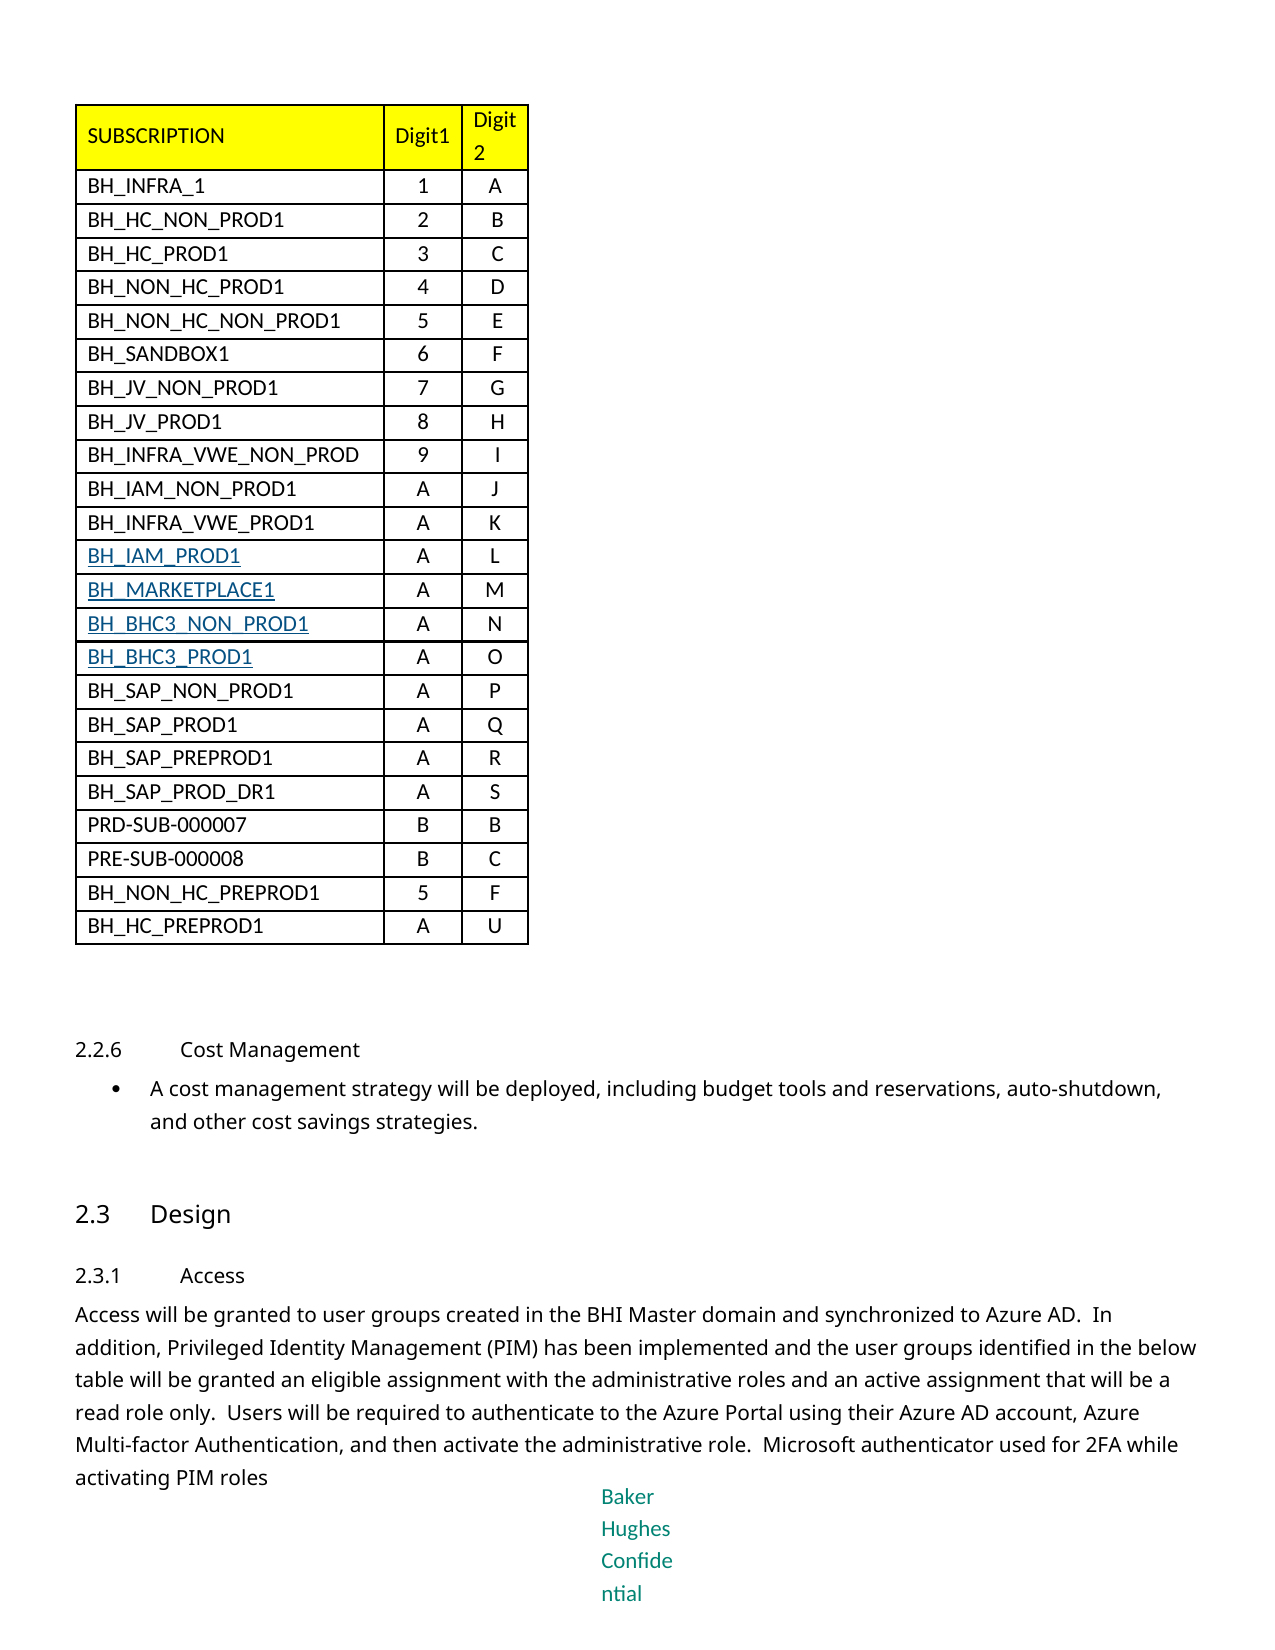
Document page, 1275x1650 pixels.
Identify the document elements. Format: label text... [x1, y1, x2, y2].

table_cell PRD-SUB-000007 [77, 811, 383, 842]
table_cell A [385, 609, 461, 640]
table_cell A [385, 541, 461, 573]
table_cell P [463, 676, 527, 708]
table_cell A [463, 171, 527, 203]
subtitle Access [75, 1261, 1200, 1290]
table_cell G [463, 373, 527, 405]
table_cell A [385, 912, 461, 943]
table_cell N [463, 609, 527, 640]
table_cell BH_SAP_PREPROD1 [77, 743, 383, 775]
table_cell BH_SAP_NON_PROD1 [77, 676, 383, 708]
list A cost management strategy will be deployed, including budget tools and reservations, auto-shutdown, and other cost savings strategies. [112, 1074, 1200, 1135]
table_cell BH_NON_HC_PREPROD1 [77, 878, 383, 909]
table_cell 2 [385, 205, 461, 237]
subtitle Cost Management [75, 1035, 1200, 1064]
table_cell BH_JV_NON_PROD1 [77, 373, 383, 405]
table_cell 4 [385, 272, 461, 304]
table_cell U [463, 912, 527, 943]
table_cell F [463, 878, 527, 909]
text Access will be granted to user groups created in the BHI Master domain and synchronized to Azure AD. In addition, Privileged Identity Management (PIM) has been implemented and the user groups identified in the below table will be granted an eligible assignment with the administrative roles and an active assignment that will be a read role only. Users will be required to authenticate to the Azure Portal using their Azure AD account, Azure Multi-factor Authentication, and then activate the administrative role. Microsoft authenticator used for 2FA while activating PIM roles [75, 1300, 1200, 1492]
table_cell BH_NON_HC_NON_PROD1 [77, 306, 383, 337]
table_cell 5 [385, 306, 461, 337]
table_cell B [385, 844, 461, 876]
table_cell B [463, 205, 527, 237]
table_cell BH_HC_NON_PROD1 [77, 205, 383, 237]
table_cell L [463, 541, 527, 573]
table_cell BH_INFRA_1 [77, 171, 383, 203]
table_cell Q [463, 710, 527, 741]
table_cell PRE-SUB-000008 [77, 844, 383, 876]
table_cell H [463, 407, 527, 438]
table_cell A [385, 676, 461, 708]
table_cell C [463, 844, 527, 876]
table_cell BH_BHC3_NON_PROD1 [77, 609, 383, 640]
table_cell 9 [385, 441, 461, 472]
table_header SUBSCRIPTION [77, 106, 383, 169]
table_cell BH_SANDBOX1 [77, 340, 383, 371]
table_cell A [385, 743, 461, 775]
table_cell BH_JV_PROD1 [77, 407, 383, 438]
table_cell A [385, 508, 461, 539]
table_cell O [463, 643, 527, 674]
table_cell 5 [385, 878, 461, 909]
table_header Digit2 [463, 106, 527, 169]
table_cell A [385, 643, 461, 674]
table_cell R [463, 743, 527, 775]
table_cell D [463, 272, 527, 304]
table_cell K [463, 508, 527, 539]
table_cell A [385, 474, 461, 506]
table_cell A [385, 575, 461, 607]
table_cell E [463, 306, 527, 337]
table_cell BH_BHC3_PROD1 [77, 643, 383, 674]
table_cell J [463, 474, 527, 506]
table_cell BH_MARKETPLACE1 [77, 575, 383, 607]
table_cell S [463, 777, 527, 808]
table_cell 7 [385, 373, 461, 405]
table_cell 3 [385, 239, 461, 270]
table_cell A [385, 777, 461, 808]
table_cell F [463, 340, 527, 371]
table_cell B [385, 811, 461, 842]
table_cell 8 [385, 407, 461, 438]
table_cell BH_IAM_PROD1 [77, 541, 383, 573]
table_cell 1 [385, 171, 461, 203]
table_cell A [385, 710, 461, 741]
table_cell BH_SAP_PROD_DR1 [77, 777, 383, 808]
table_cell 6 [385, 340, 461, 371]
table_cell C [463, 239, 527, 270]
table_cell BH_NON_HC_PROD1 [77, 272, 383, 304]
table_header Digit1 [385, 106, 461, 169]
table_cell B [463, 811, 527, 842]
table_cell M [463, 575, 527, 607]
table_cell BH_INFRA_VWE_NON_PROD [77, 441, 383, 472]
table_cell BH_HC_PROD1 [77, 239, 383, 270]
table_cell BH_HC_PREPROD1 [77, 912, 383, 943]
table_cell BH_SAP_PROD1 [77, 710, 383, 741]
table_cell I [463, 441, 527, 472]
subtitle Design [75, 1197, 1200, 1231]
table_cell BH_INFRA_VWE_PROD1 [77, 508, 383, 539]
table_cell BH_IAM_NON_PROD1 [77, 474, 383, 506]
